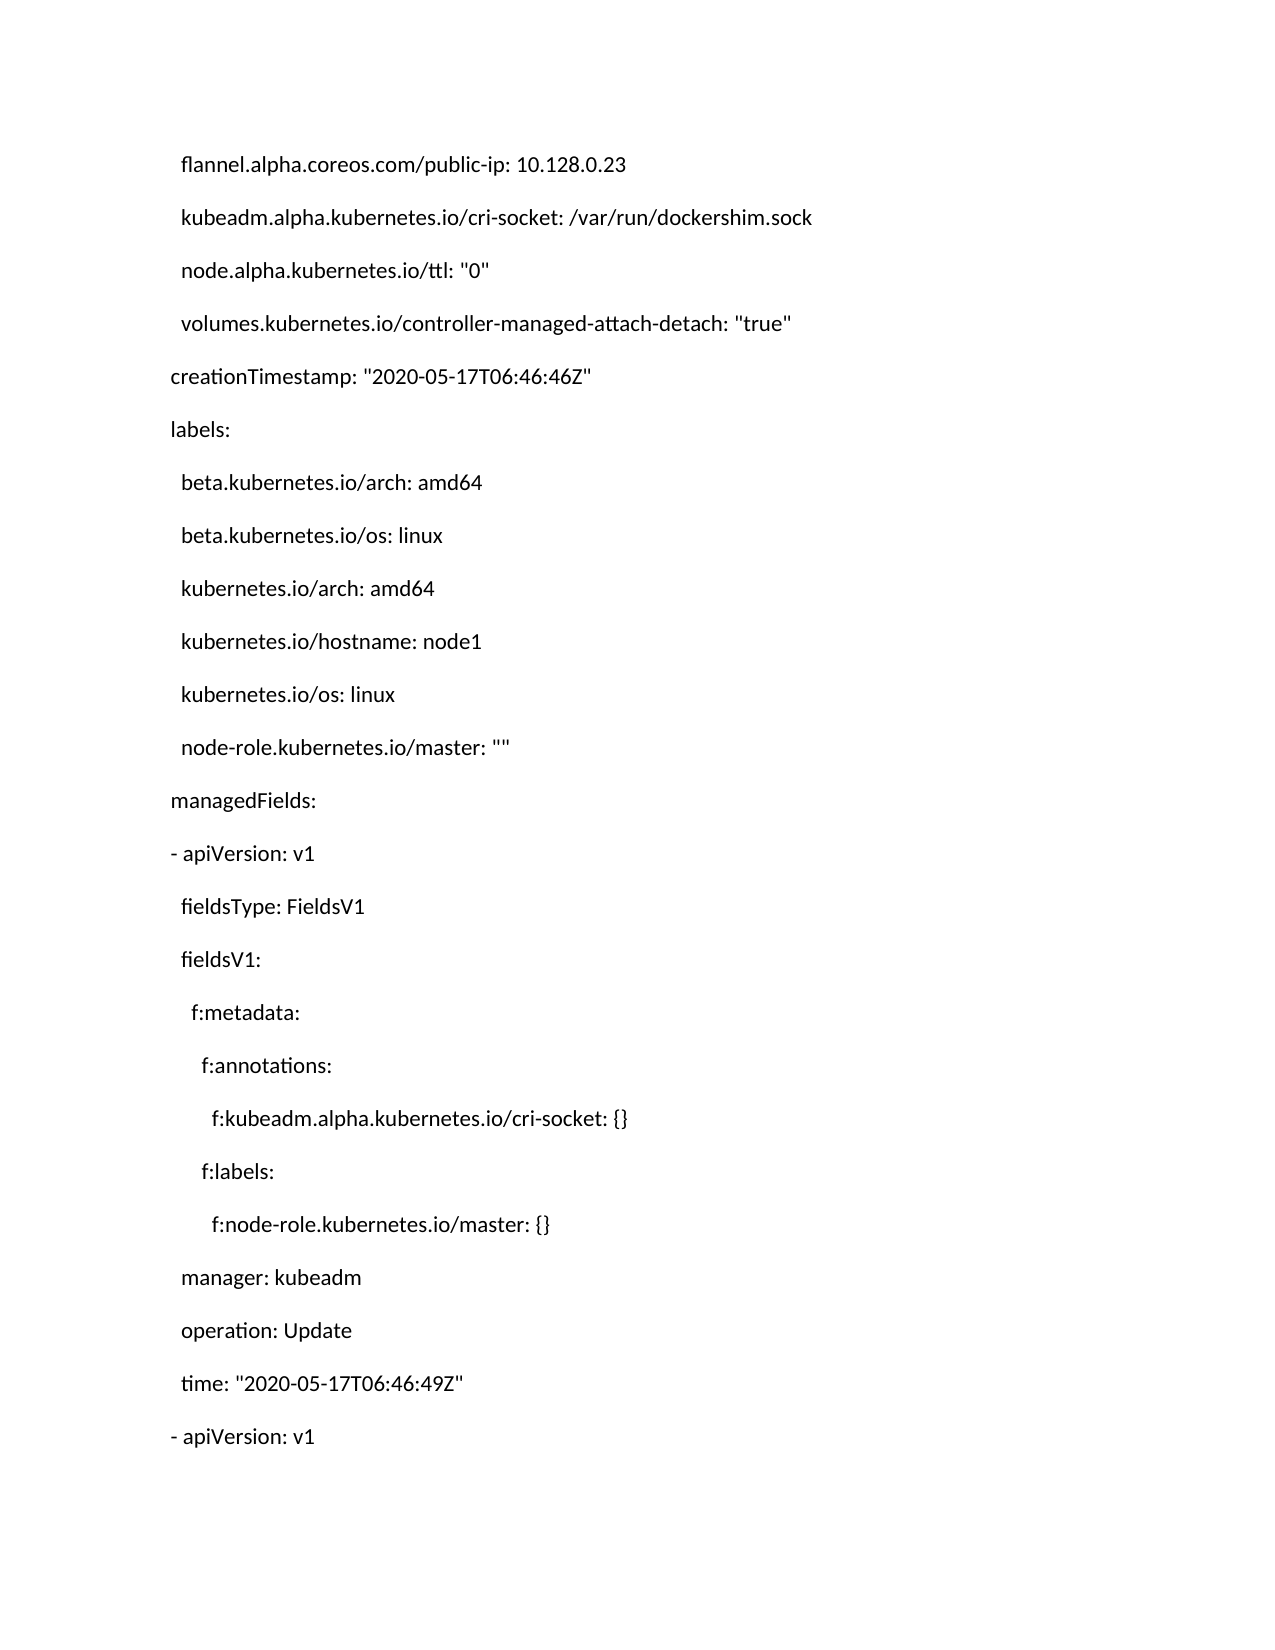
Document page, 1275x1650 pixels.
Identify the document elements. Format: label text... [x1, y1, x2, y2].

text f:annotations: [150, 1051, 1125, 1079]
text labels: [150, 415, 1125, 443]
text beta.kubernetes.io/os: linux [150, 521, 1125, 549]
text kubeadm.alpha.kubernetes.io/cri-socket: /var/run/dockershim.sock [150, 203, 1125, 231]
text fieldsV1: [150, 945, 1125, 973]
text node.alpha.kubernetes.io/ttl: "0" [150, 256, 1125, 284]
text - apiVersion: v1 [150, 1422, 1125, 1451]
text managedFields: [150, 786, 1125, 814]
text kubernetes.io/arch: amd64 [150, 574, 1125, 602]
text kubernetes.io/os: linux [150, 680, 1125, 708]
text f:labels: [150, 1157, 1125, 1185]
text flannel.alpha.coreos.com/public-ip: 10.128.0.23 [150, 150, 1125, 178]
text volumes.kubernetes.io/controller-managed-attach-detach: "true" [150, 309, 1125, 337]
text beta.kubernetes.io/arch: amd64 [150, 468, 1125, 496]
text time: "2020-05-17T06:46:49Z" [150, 1369, 1125, 1397]
text f:metadata: [150, 998, 1125, 1026]
text f:node-role.kubernetes.io/master: {} [150, 1210, 1125, 1238]
text fieldsType: FieldsV1 [150, 892, 1125, 920]
text manager: kubeadm [150, 1263, 1125, 1291]
text operation: Update [150, 1316, 1125, 1344]
text creationTimestamp: "2020-05-17T06:46:46Z" [150, 362, 1125, 390]
text - apiVersion: v1 [150, 839, 1125, 867]
text node-role.kubernetes.io/master: "" [150, 733, 1125, 761]
text kubernetes.io/hostname: node1 [150, 627, 1125, 655]
text f:kubeadm.alpha.kubernetes.io/cri-socket: {} [150, 1104, 1125, 1132]
